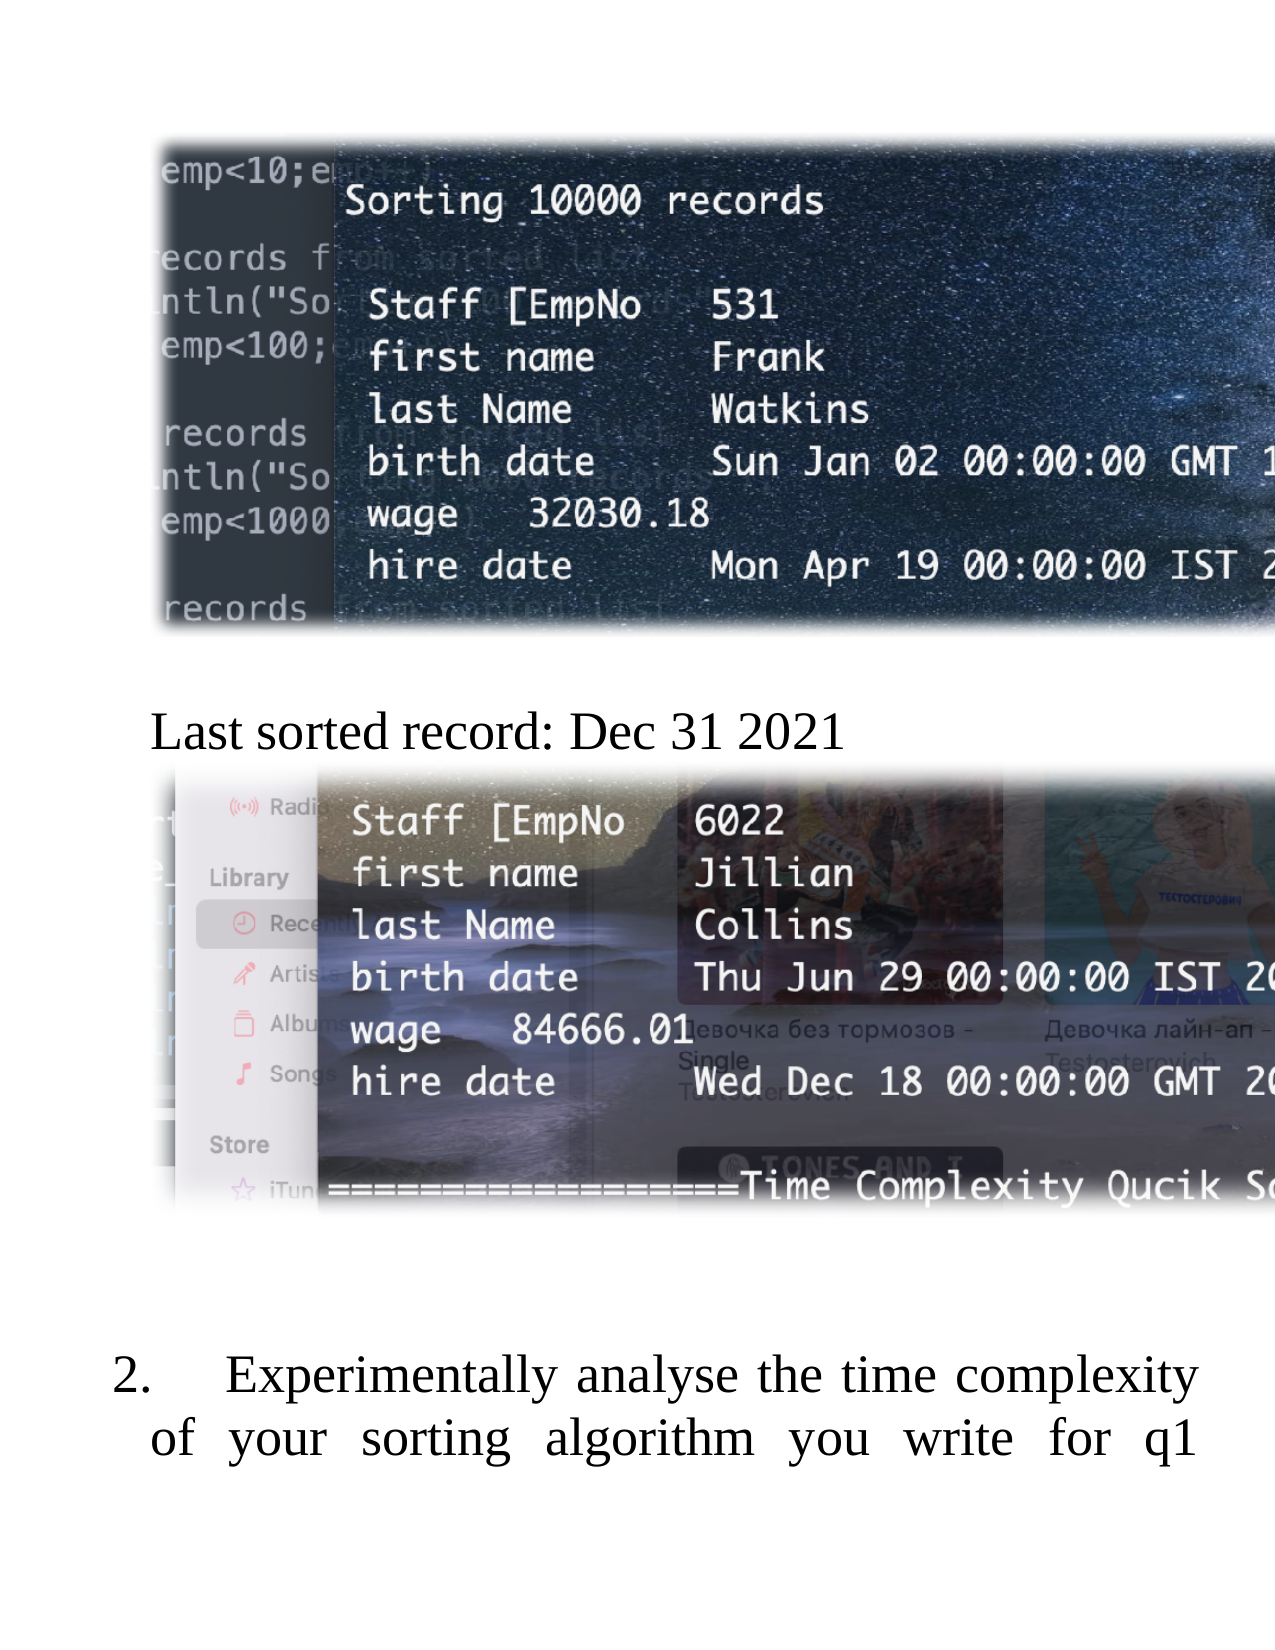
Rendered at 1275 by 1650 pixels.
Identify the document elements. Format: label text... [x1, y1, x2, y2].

picture [189, 800, 1275, 1179]
text Last sorted record: Dec 31 2021 [150, 699, 1200, 761]
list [112, 1342, 1200, 1467]
picture [173, 156, 1275, 614]
